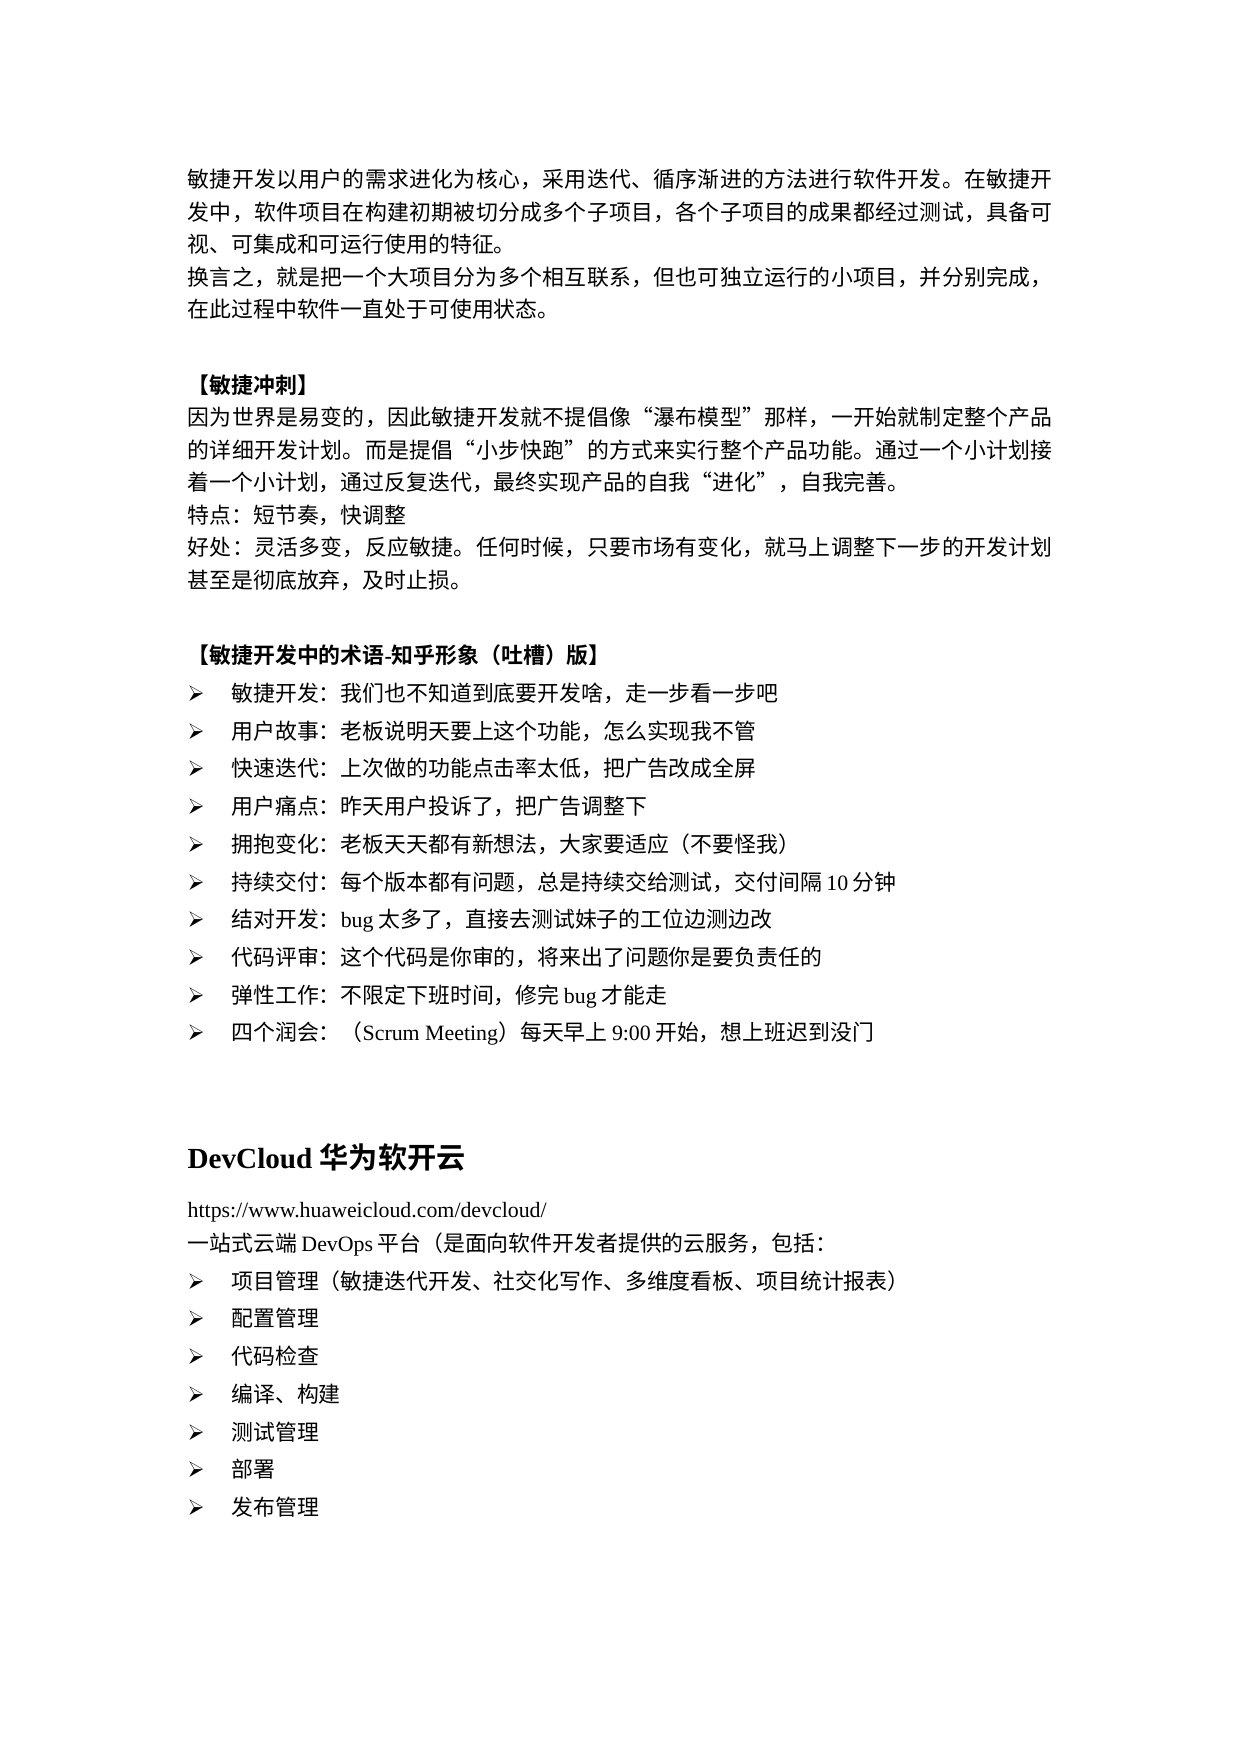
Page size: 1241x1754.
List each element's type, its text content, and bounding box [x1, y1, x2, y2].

text DevCloud 华为软开云 [187, 1123, 1053, 1188]
text https://www.huaweicloud.com/devcloud/ 一站式云端DevOps平台（是面向软件开发者提供的云服务，包括： [187, 1193, 1053, 1258]
list 用户故事：老板说明天要上这个功能，怎么实现我不管 [187, 713, 1053, 746]
list 测试管理 [187, 1414, 1053, 1447]
list 配置管理 [187, 1301, 1053, 1333]
list 项目管理（敏捷迭代开发、社交化写作、多维度看板、项目统计报表） [187, 1263, 1053, 1296]
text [187, 162, 1053, 324]
list 敏捷开发：我们也不知道到底要开发啥，走一步看一步吧 [187, 676, 1053, 708]
text 【敏捷冲刺】 因为世界是易变的，因此敏捷开发就不提倡像“瀑布模型”那样，一开始就制定整个产品的详细开发计划。而是提倡“小步快跑”的方式来实行整个产品功能。通过一个小计划接着一个小计划，通过反复迭代，最终实现产品的自我“进化”，自我完善。 特点：短节奏，快调整 好处：灵活多变，反应敏捷。任何时候，只要市场有变化，就马上调整下一步的开发计划。甚至是彻底放弃，及时止损。 [187, 367, 1053, 595]
list 代码评审：这个代码是你审的，将来出了问题你是要负责任的 [187, 939, 1053, 972]
list 结对开发：bug太多了，直接去测试妹子的工位边测边改 [187, 902, 1053, 934]
list 四个润会：（Scrum Meeting）每天早上9:00开始，想上班迟到没门 [187, 1015, 1053, 1047]
list 发布管理 [187, 1489, 1053, 1522]
list 拥抱变化：老板天天都有新想法，大家要适应（不要怪我） [187, 826, 1053, 859]
text 【敏捷开发中的术语-知乎形象（吐槽）版】 [187, 638, 1053, 670]
list 部署 [187, 1452, 1053, 1484]
list 持续交付：每个版本都有问题，总是持续交给测试，交付间隔10分钟 [187, 864, 1053, 897]
list 编译、构建 [187, 1376, 1053, 1409]
list 用户痛点：昨天用户投诉了，把广告调整下 [187, 789, 1053, 821]
list 代码检查 [187, 1339, 1053, 1371]
list 弹性工作：不限定下班时间，修完bug才能走 [187, 977, 1053, 1010]
list 快速迭代：上次做的功能点击率太低，把广告改成全屏 [187, 751, 1053, 783]
